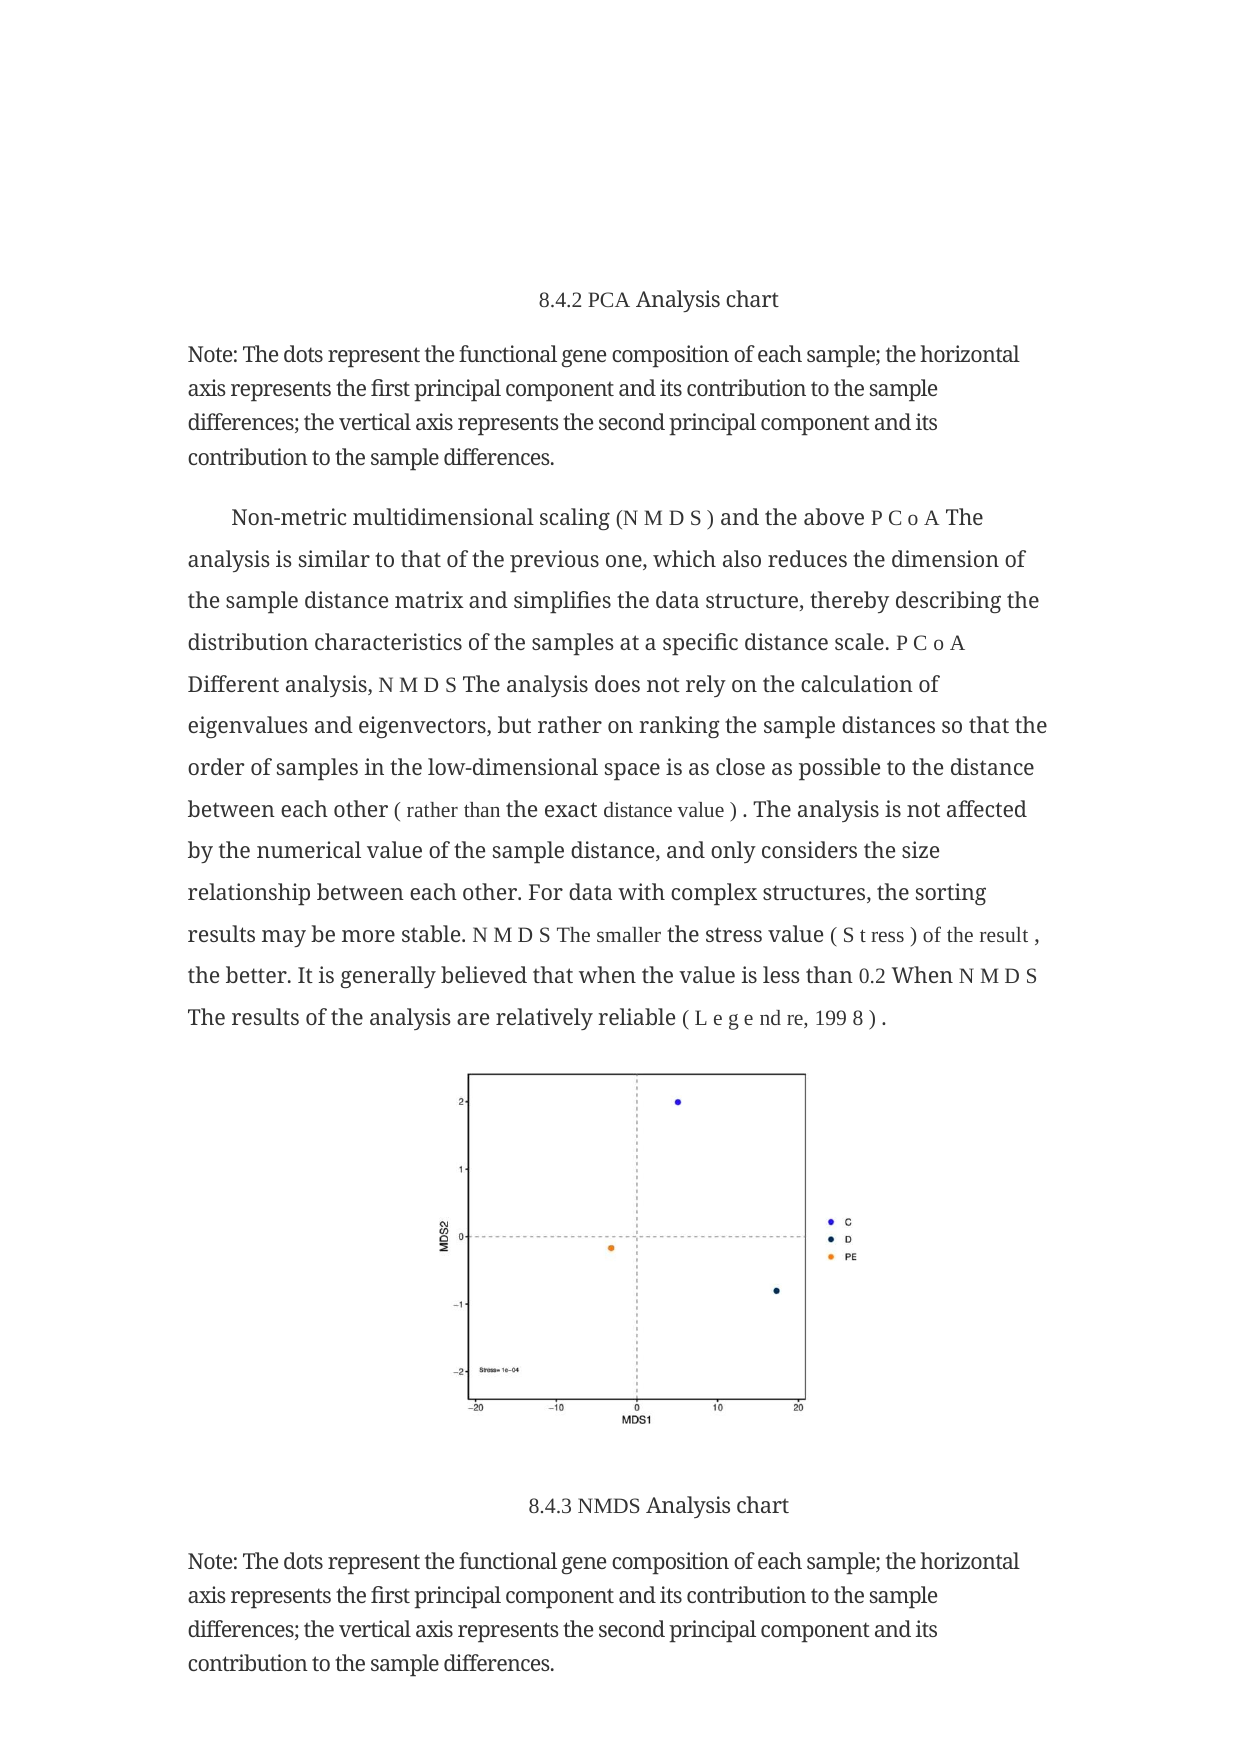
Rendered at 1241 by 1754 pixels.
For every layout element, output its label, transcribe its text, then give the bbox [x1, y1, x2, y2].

picture [439, 1073, 857, 1424]
text Note: The dots represent the functional gene composition of each sample; the horizontal axis represents the first principal component and its contribution to the sample differences; the vertical axis represents the second principal component and its contribution to the sample differences. [187, 339, 1053, 471]
list PCA Analysis chart [539, 283, 1217, 313]
list NMDS Analysis chart [528, 1491, 1217, 1520]
text Note: The dots represent the functional gene composition of each sample; the horizontal axis represents the first principal component and its contribution to the sample differences; the vertical axis represents the second principal component and its contribution to the sample differences. [187, 1546, 1053, 1678]
text Non-metric multidimensional scaling (N M D S ) and the above P C o A The analysis is similar to that of the previous one, which also reduces the dimension of the sample distance matrix and simplifies the data structure, thereby describing the distribution characteristics of the samples at a specific distance scale. P C o A Different analysis, N M D S The analysis does not rely on the calculation of eigenvalues and eigenvectors, but rather on ranking the sample distances so that the order of samples in the low-dimensional space is as close as possible to the distance between each other ( rather than the exact distance value ) . The analysis is not affected by the numerical value of the sample distance, and only considers the size relationship between each other. For data with complex structures, the sorting results may be more stable. N M D S The smaller the stress value ( S t ress ) of the result , the better. It is generally believed that when the value is less than 0.2​ When N M D S The results of the analysis are relatively reliable ( L e g e nd re, 199 8 ) . [187, 502, 1055, 1032]
